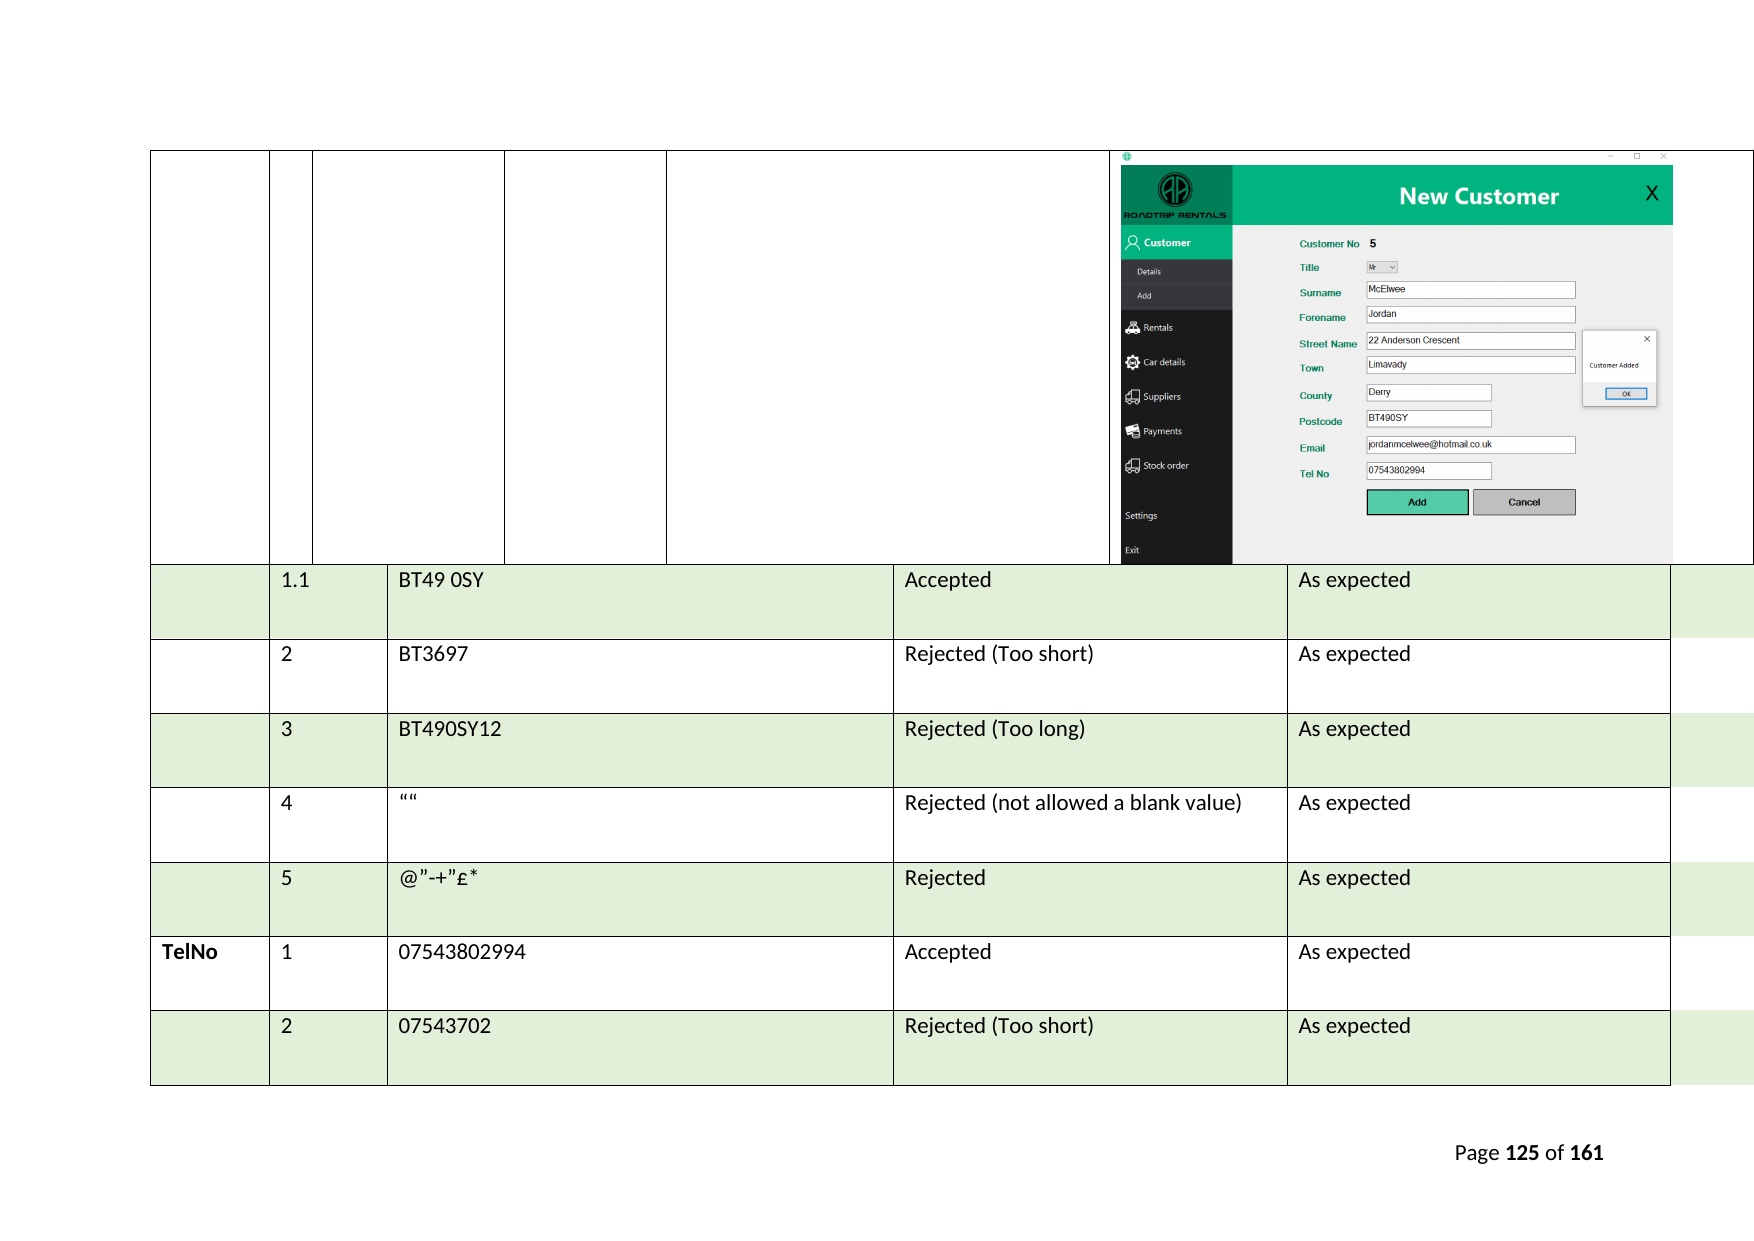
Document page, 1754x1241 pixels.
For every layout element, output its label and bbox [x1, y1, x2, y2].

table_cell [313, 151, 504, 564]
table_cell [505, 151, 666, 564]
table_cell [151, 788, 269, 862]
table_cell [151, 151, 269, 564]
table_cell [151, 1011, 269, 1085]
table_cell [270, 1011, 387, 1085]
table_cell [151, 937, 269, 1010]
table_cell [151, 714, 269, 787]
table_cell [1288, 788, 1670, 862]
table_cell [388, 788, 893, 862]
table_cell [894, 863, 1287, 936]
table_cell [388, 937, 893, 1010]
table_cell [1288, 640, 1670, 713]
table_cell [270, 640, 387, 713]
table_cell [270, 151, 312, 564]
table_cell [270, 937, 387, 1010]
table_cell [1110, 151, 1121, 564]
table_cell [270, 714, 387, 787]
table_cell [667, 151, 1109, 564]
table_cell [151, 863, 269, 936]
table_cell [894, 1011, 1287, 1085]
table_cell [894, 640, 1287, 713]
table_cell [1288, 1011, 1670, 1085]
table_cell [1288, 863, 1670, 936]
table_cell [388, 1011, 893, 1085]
picture [1121, 151, 1673, 564]
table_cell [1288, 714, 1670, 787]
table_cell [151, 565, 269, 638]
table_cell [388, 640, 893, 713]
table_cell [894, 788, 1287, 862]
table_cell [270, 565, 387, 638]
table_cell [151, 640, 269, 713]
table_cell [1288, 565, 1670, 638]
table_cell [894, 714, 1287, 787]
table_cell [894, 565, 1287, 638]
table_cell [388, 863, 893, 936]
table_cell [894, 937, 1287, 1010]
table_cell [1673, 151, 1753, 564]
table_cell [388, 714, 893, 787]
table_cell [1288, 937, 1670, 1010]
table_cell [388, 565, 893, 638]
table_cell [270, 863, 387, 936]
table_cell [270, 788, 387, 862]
